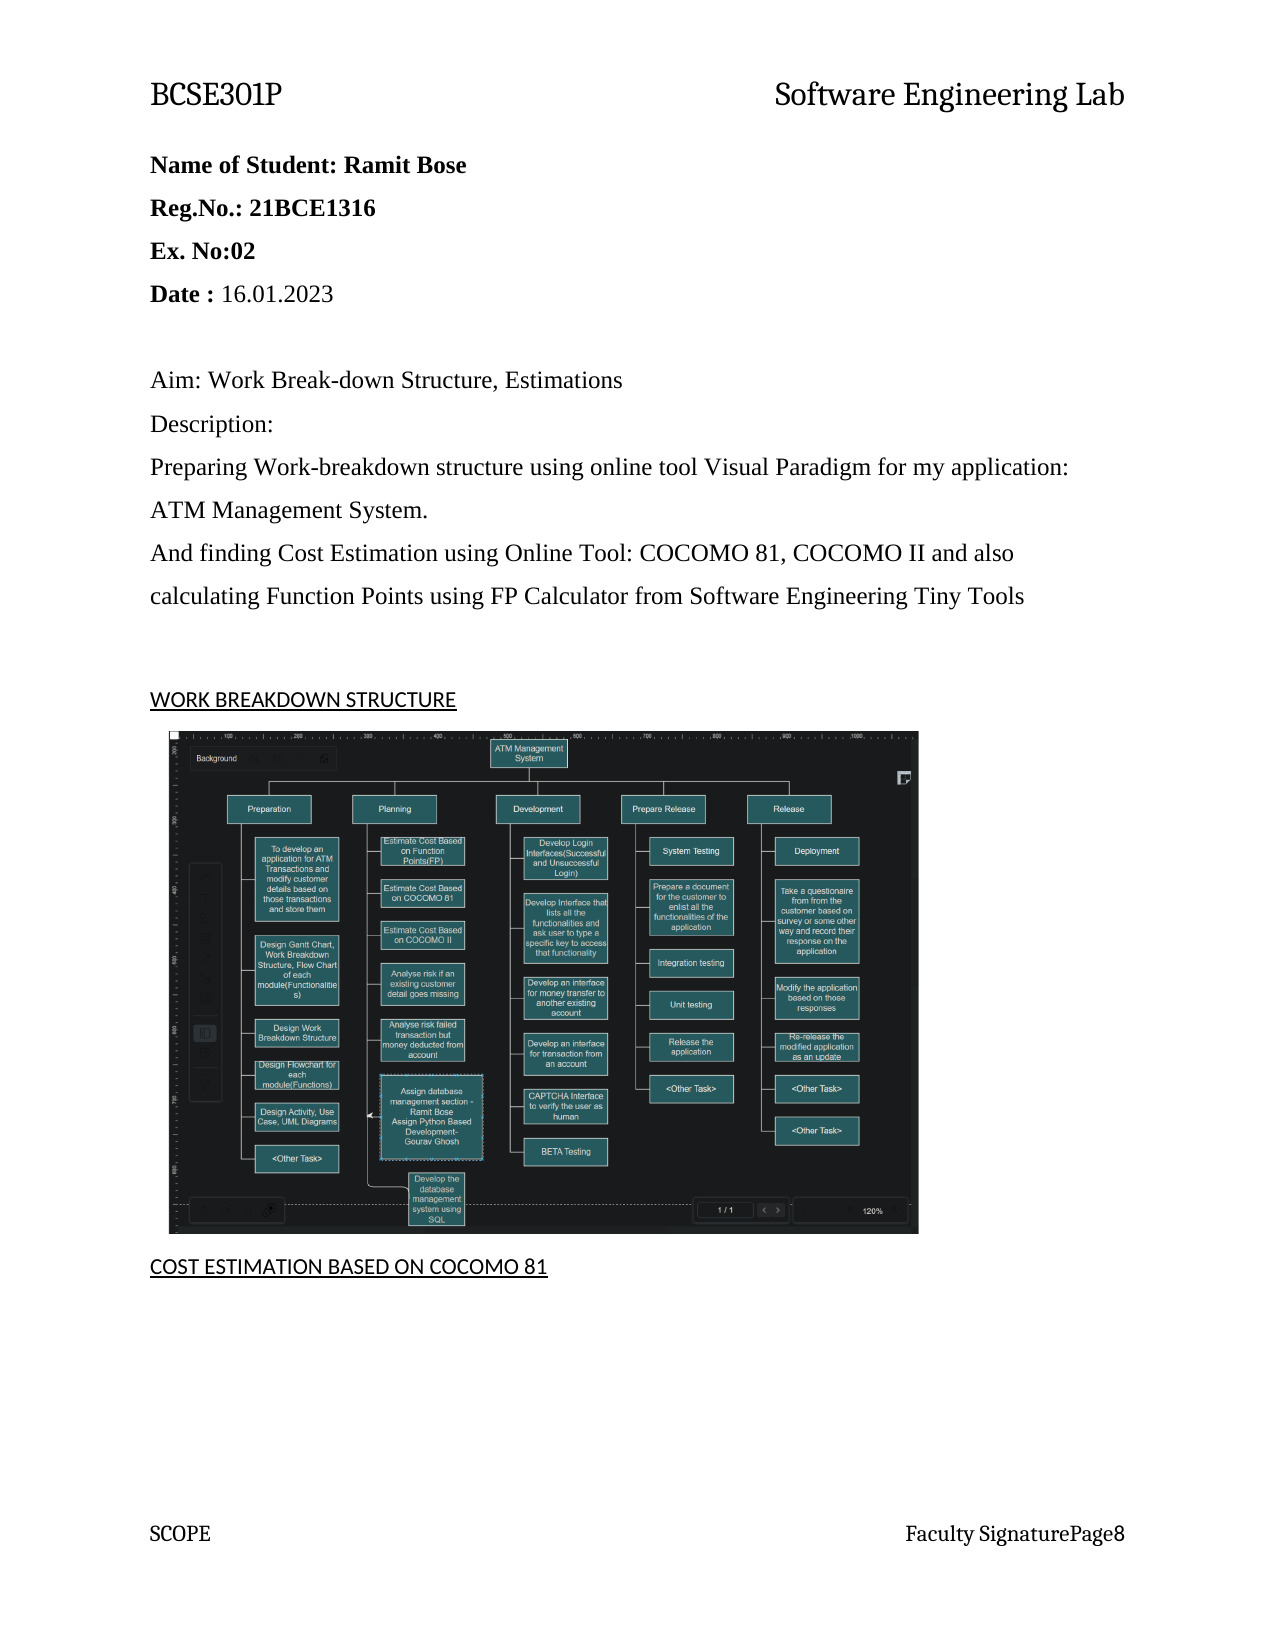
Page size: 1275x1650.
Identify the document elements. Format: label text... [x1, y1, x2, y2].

text Name of Student: Ramit Bose [150, 150, 1125, 179]
text Description: [150, 409, 1125, 437]
text COST ESTIMATION BASED ON COCOMO 81 [150, 1252, 1125, 1280]
text WORK BREAKDOWN STRUCTURE [150, 685, 1125, 713]
text Preparing Work-breakdown structure using online tool Visual Paradigm for my application: ATM Management System. [150, 452, 1125, 524]
text Aim: Work Break-down Structure, Estimations [150, 366, 1125, 394]
text Reg.No.: 21BCE1316 [150, 193, 1125, 222]
text And finding Cost Estimation using Online Tool: COCOMO 81, COCOMO II and also calculating Function Points using FP Calculator from Software Engineering Tiny Tools [150, 538, 1125, 610]
text Ex. No:02 [150, 236, 1125, 265]
text Date : 16.01.2023 [150, 279, 1125, 308]
